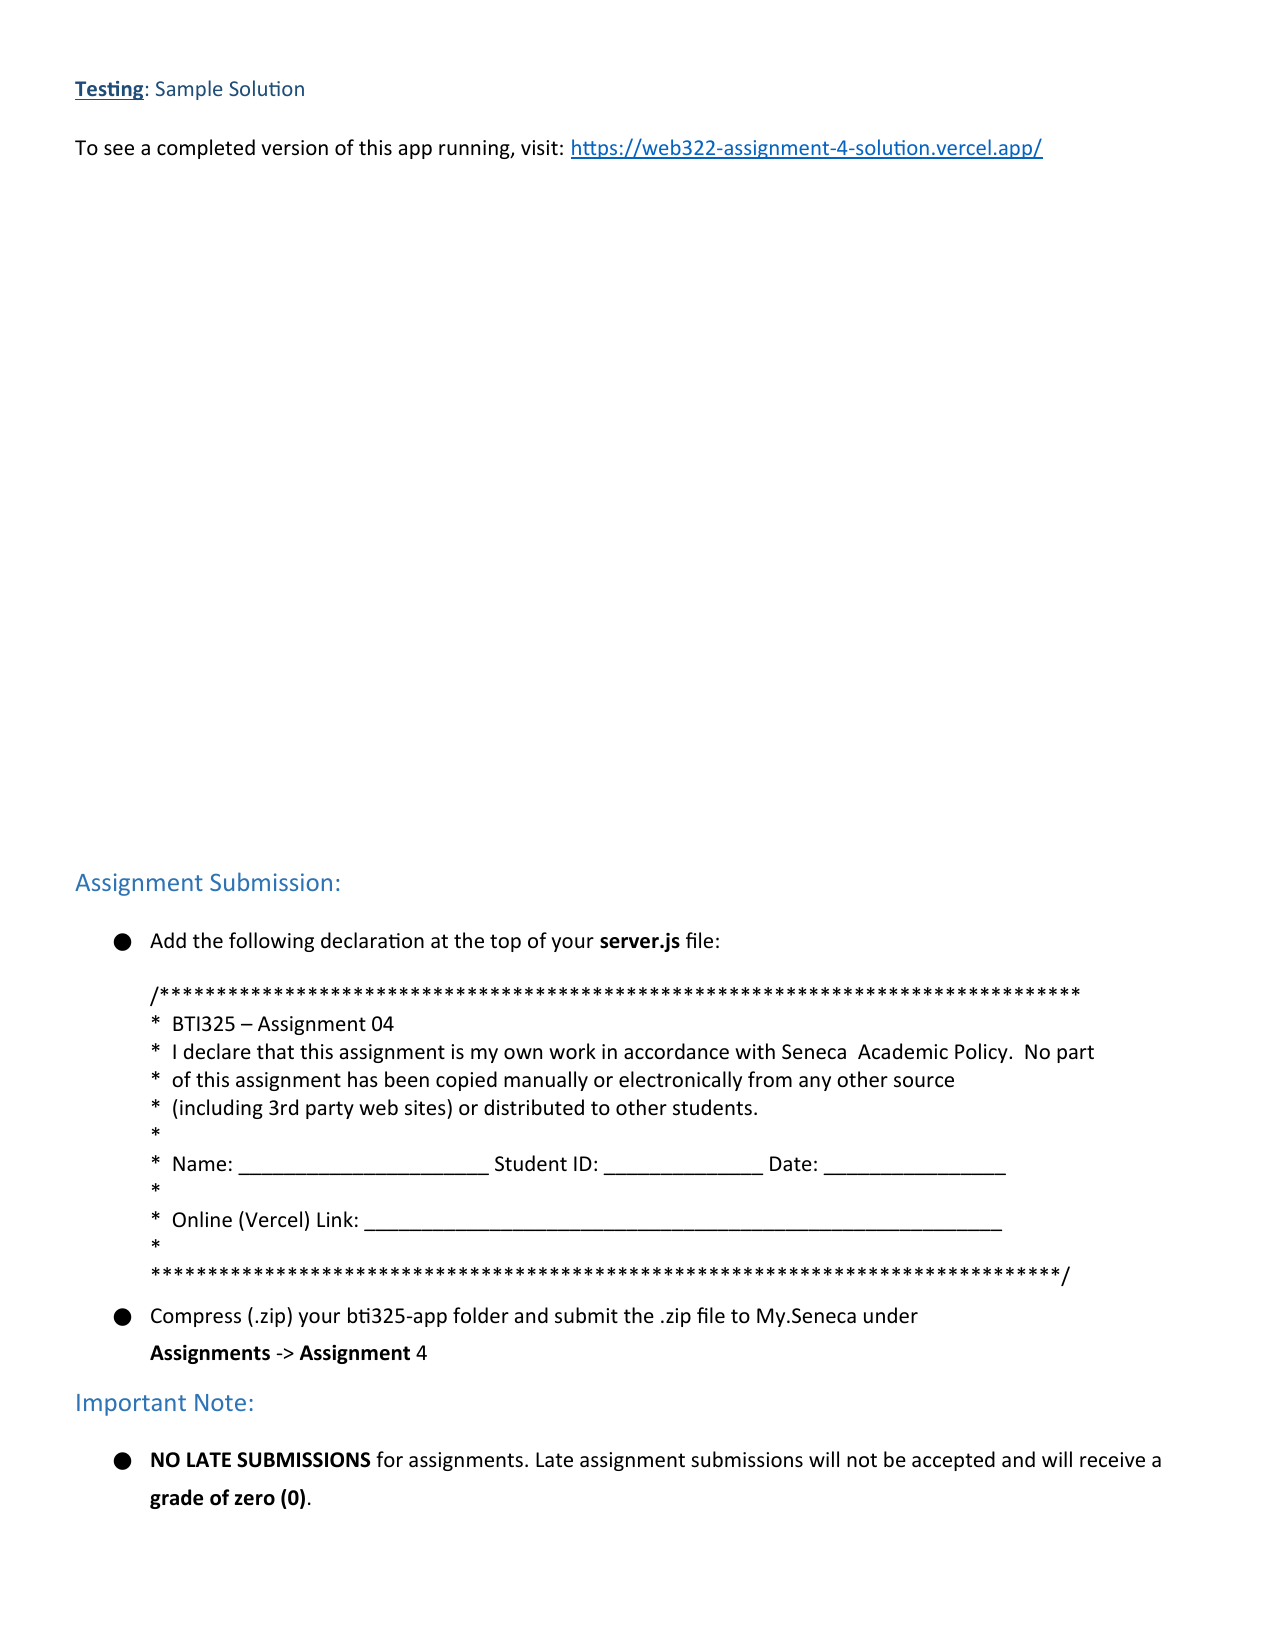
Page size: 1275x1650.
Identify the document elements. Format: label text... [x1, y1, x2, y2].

subtitle Assignment Submission: [75, 866, 1200, 899]
subtitle Testing: Sample Solution [75, 75, 1200, 103]
list Add the following declaration at the top of your server.js file: [112, 914, 1200, 961]
text /********************************************************************************* * BTI325 – Assignment 04 * I declare that this assignment is my own work in accordance with Seneca Academic Policy. No part * of this assignment has been copied manually or electronically from any other source * (including 3rd party web sites) or distributed to other students. * * Name: ______________________ Student ID: ______________ Date: ________________ * * Online (Vercel) Link: ________________________________________________________ * ********************************************************************************/ [150, 981, 1200, 1290]
list Compress (.zip) your bti325-app folder and submit the .zip file to My.Seneca under Assignments -> Assignment 4 [112, 1290, 1200, 1367]
list NO LATE SUBMISSIONS for assignments. Late assignment submissions will not be accepted and will receive a grade of zero (0). [112, 1434, 1200, 1511]
subtitle Important Note: [75, 1386, 1200, 1419]
text To see a completed version of this app running, visit: https://web322-assignment-4-solution.vercel.app/ [75, 133, 1200, 161]
